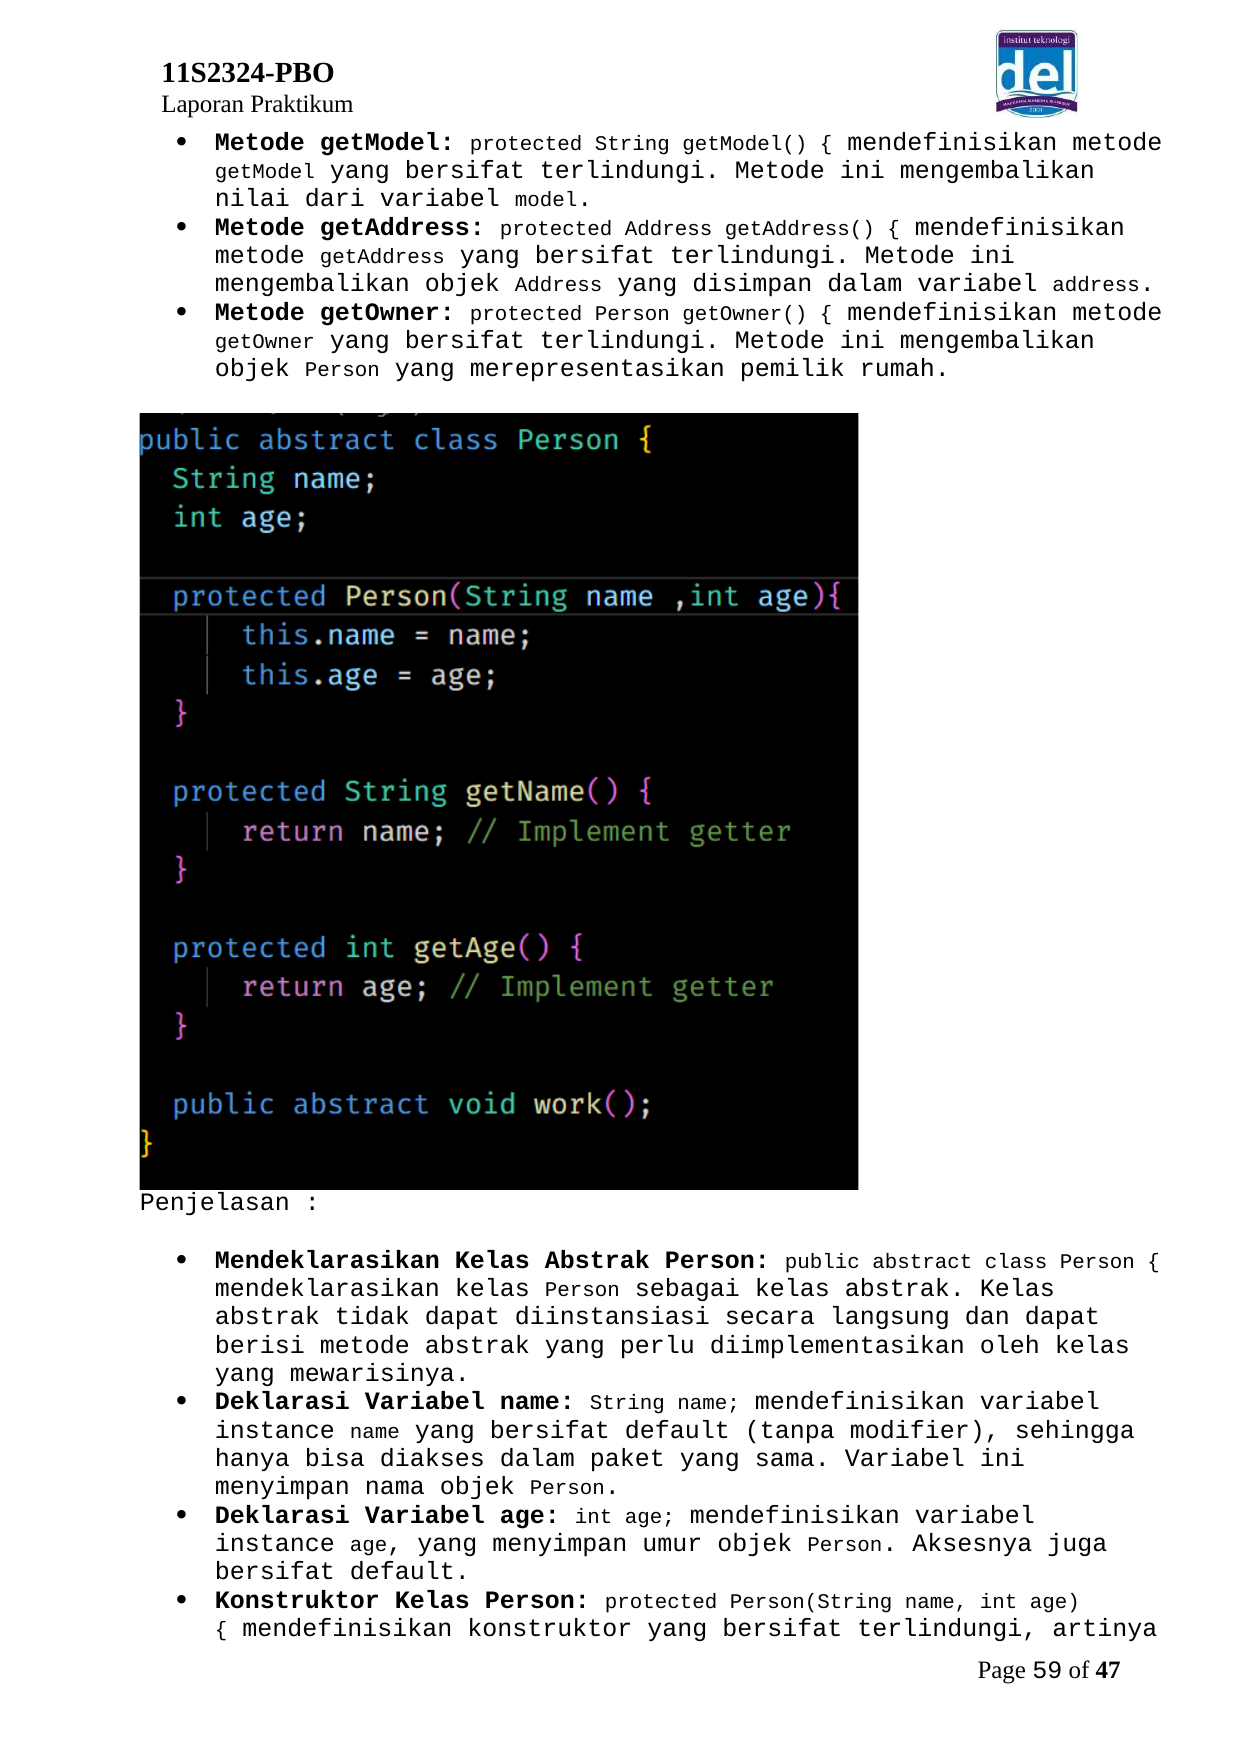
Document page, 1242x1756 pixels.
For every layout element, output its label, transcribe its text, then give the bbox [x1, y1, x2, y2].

text Penjelasan : [139, 1505, 1169, 1533]
picture [139, 728, 859, 1505]
list Metode getAddress: protected Address getAddress() { mendefinisikan metode getAddress yang bersifat terlindungi. Metode ini mengembalikan objek Address yang disimpan dalam variabel address. [177, 500, 1169, 585]
list Metode getModel: protected String getModel() { mendefinisikan metode getModel yang bersifat terlindungi. Metode ini mengembalikan nilai dari variabel model. [177, 386, 1169, 471]
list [177, 1562, 1169, 1647]
list Inisialisasi Variabel owner: this.owner = owner; menetapkan nilai parameter owner ke variabel instance owner, yang merupakan objek Person. [177, 272, 1169, 357]
list Metode getOwner: protected Person getOwner() { mendefinisikan metode getOwner yang bersifat terlindungi. Metode ini mengembalikan objek Person yang merepresentasikan pemilik rumah. [177, 614, 1169, 699]
picture [995, 29, 1078, 118]
list Membuat Objek Address: this.address = new Address(addressCity, addressStreet); membuat objek baru dari kelas Address menggunakan kota dan jalan yang diberikan, kemudian menyimpannya di variabel instance address. [177, 129, 1169, 242]
